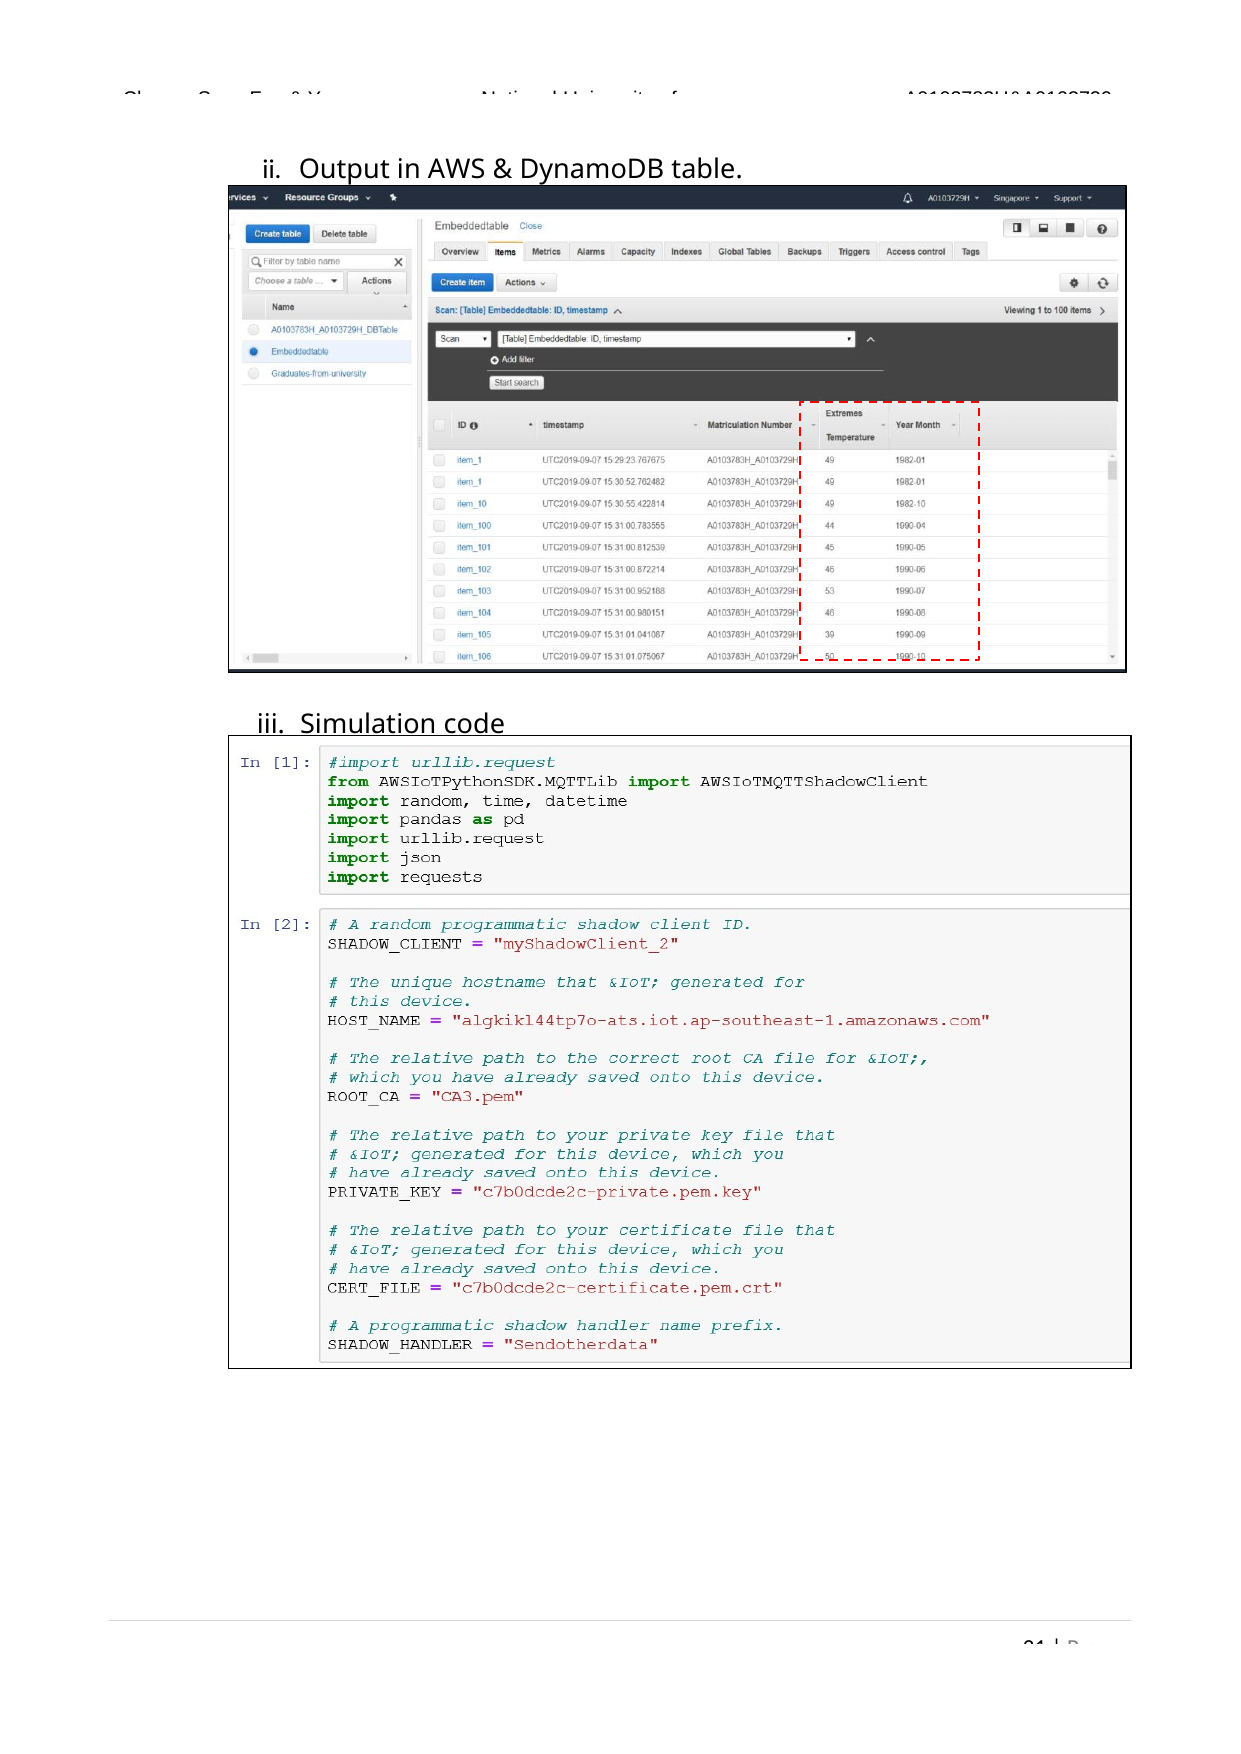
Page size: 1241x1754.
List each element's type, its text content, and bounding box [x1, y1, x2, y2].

picture [229, 736, 1130, 1368]
picture [229, 186, 1125, 672]
subtitle ii. Output in AWS & DynamoDB table. [262, 149, 1142, 186]
subtitle Simulation code [257, 704, 1142, 741]
